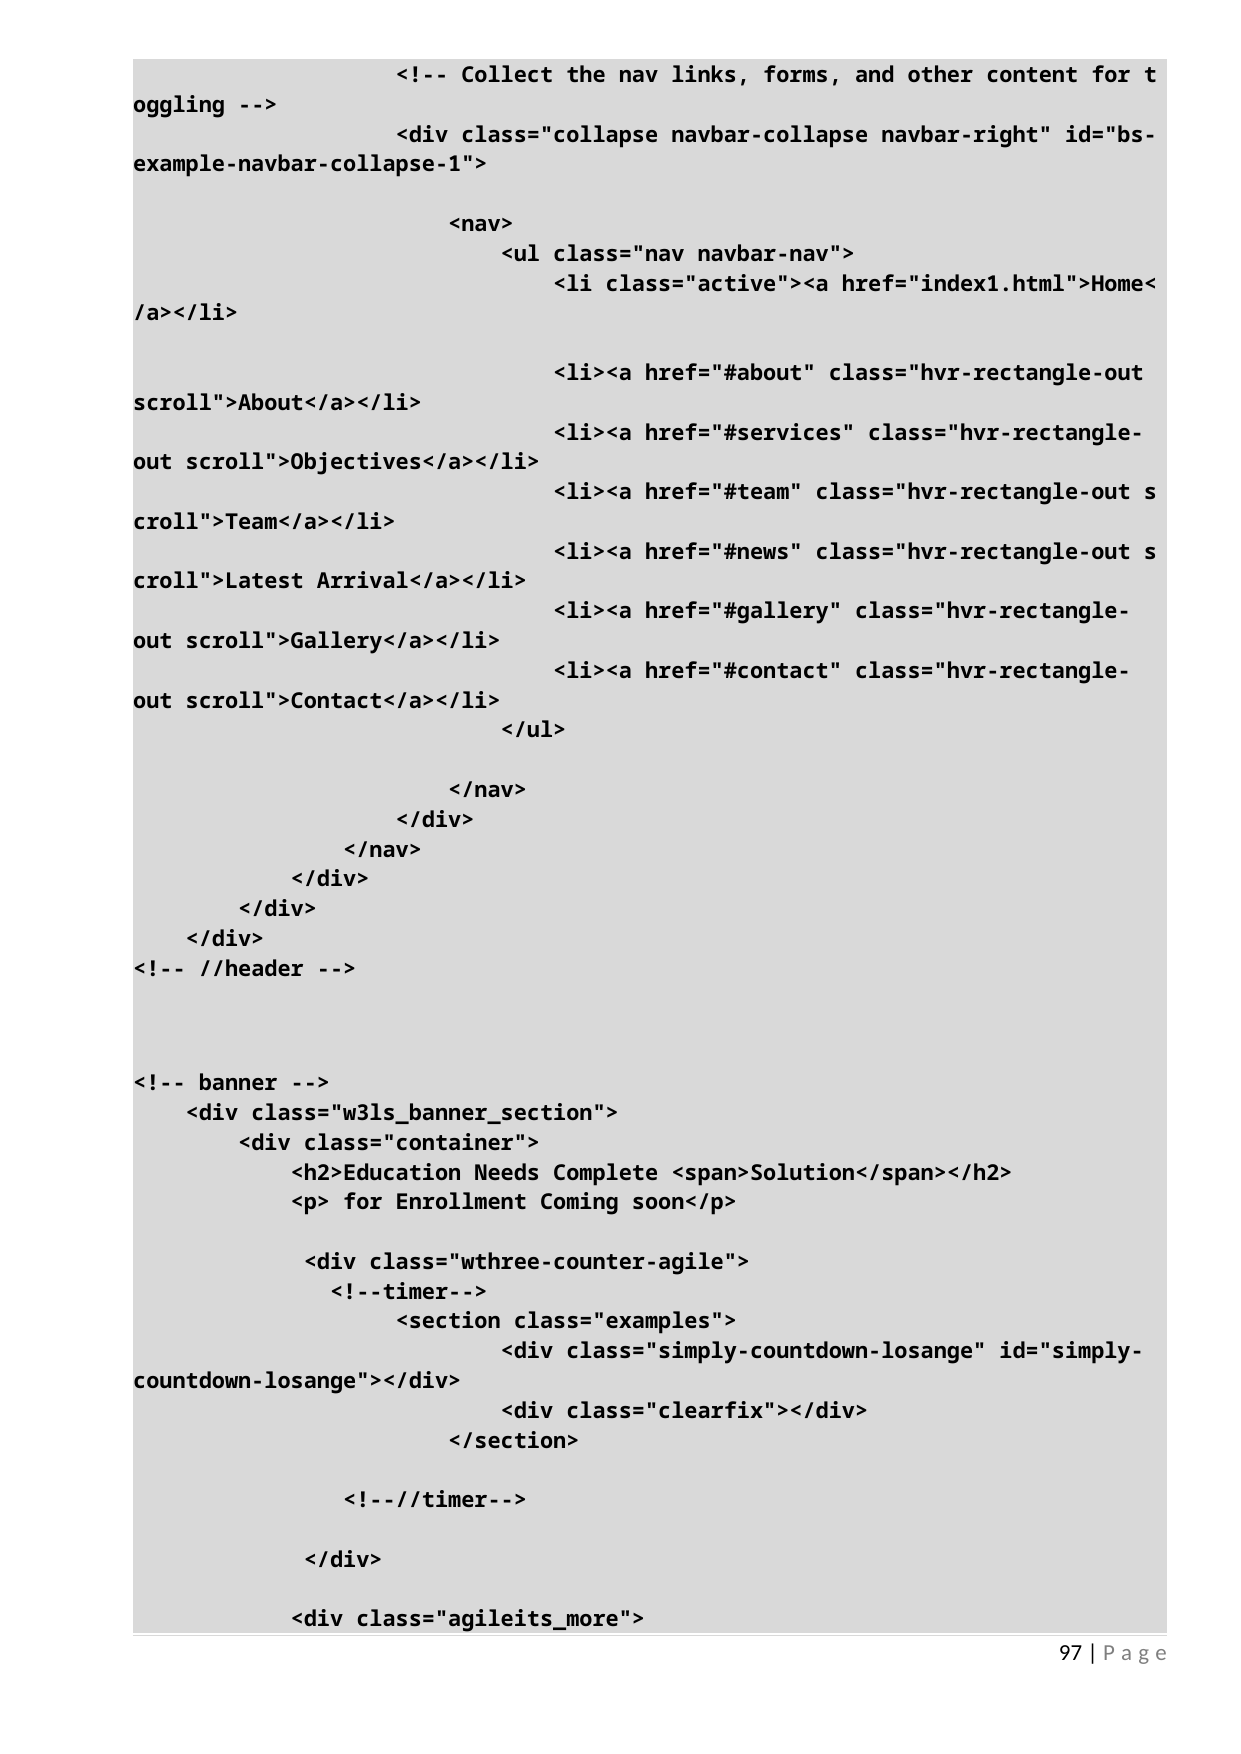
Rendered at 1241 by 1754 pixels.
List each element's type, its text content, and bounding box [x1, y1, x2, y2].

text <section class="examples"> [133, 1305, 1167, 1335]
text </section> [133, 1424, 1167, 1454]
text <ul class="nav navbar-nav"> [133, 238, 1167, 268]
text <!-- Collect the nav links, forms, and other content for toggling --> [133, 59, 1167, 119]
text <li><a href="#gallery" class="hvr-rectangle-out scroll">Gallery</a></li> [133, 595, 1167, 655]
text <div class="simply-countdown-losange" id="simply-countdown-losange"></div> [133, 1335, 1167, 1395]
text <!--timer--> [133, 1276, 1167, 1305]
text <li><a href="#team" class="hvr-rectangle-out scroll">Team</a></li> [133, 476, 1167, 536]
text </ul> [133, 714, 1167, 744]
text </nav> [133, 774, 1167, 804]
text <div class="wthree-counter-agile"> [133, 1246, 1167, 1276]
text <li><a href="#about" class="hvr-rectangle-out scroll">About</a></li> [133, 357, 1167, 417]
text <!--//timer--> [133, 1484, 1167, 1514]
text </div> [133, 1544, 1167, 1573]
text </div> [133, 923, 1167, 953]
text <div class="collapse navbar-collapse navbar-right" id="bs-example-navbar-collapse-1"> [133, 119, 1167, 178]
text <!-- //header --> [133, 953, 1167, 983]
text <li><a href="#contact" class="hvr-rectangle-out scroll">Contact</a></li> [133, 655, 1167, 714]
text <nav> [133, 208, 1167, 238]
text </div> [133, 863, 1167, 893]
text <div class="w3ls_banner_section"> [133, 1097, 1167, 1127]
text <p> for Enrollment Coming soon</p> [133, 1186, 1167, 1216]
text <div class="container"> [133, 1127, 1167, 1156]
text <li><a href="#news" class="hvr-rectangle-out scroll">Latest Arrival</a></li> [133, 536, 1167, 595]
text </div> [133, 804, 1167, 834]
text <div class="agileits_more"> [133, 1603, 1167, 1633]
text <div class="clearfix"></div> [133, 1395, 1167, 1424]
text <li><a href="#services" class="hvr-rectangle-out scroll">Objectives</a></li> [133, 417, 1167, 476]
text </nav> [133, 834, 1167, 863]
text <!-- banner --> [133, 1067, 1167, 1097]
text <h2>Education Needs Complete <span>Solution</span></h2> [133, 1156, 1167, 1186]
text </div> [133, 893, 1167, 923]
text <li class="active"><a href="index1.html">Home</a></li> [133, 268, 1167, 327]
